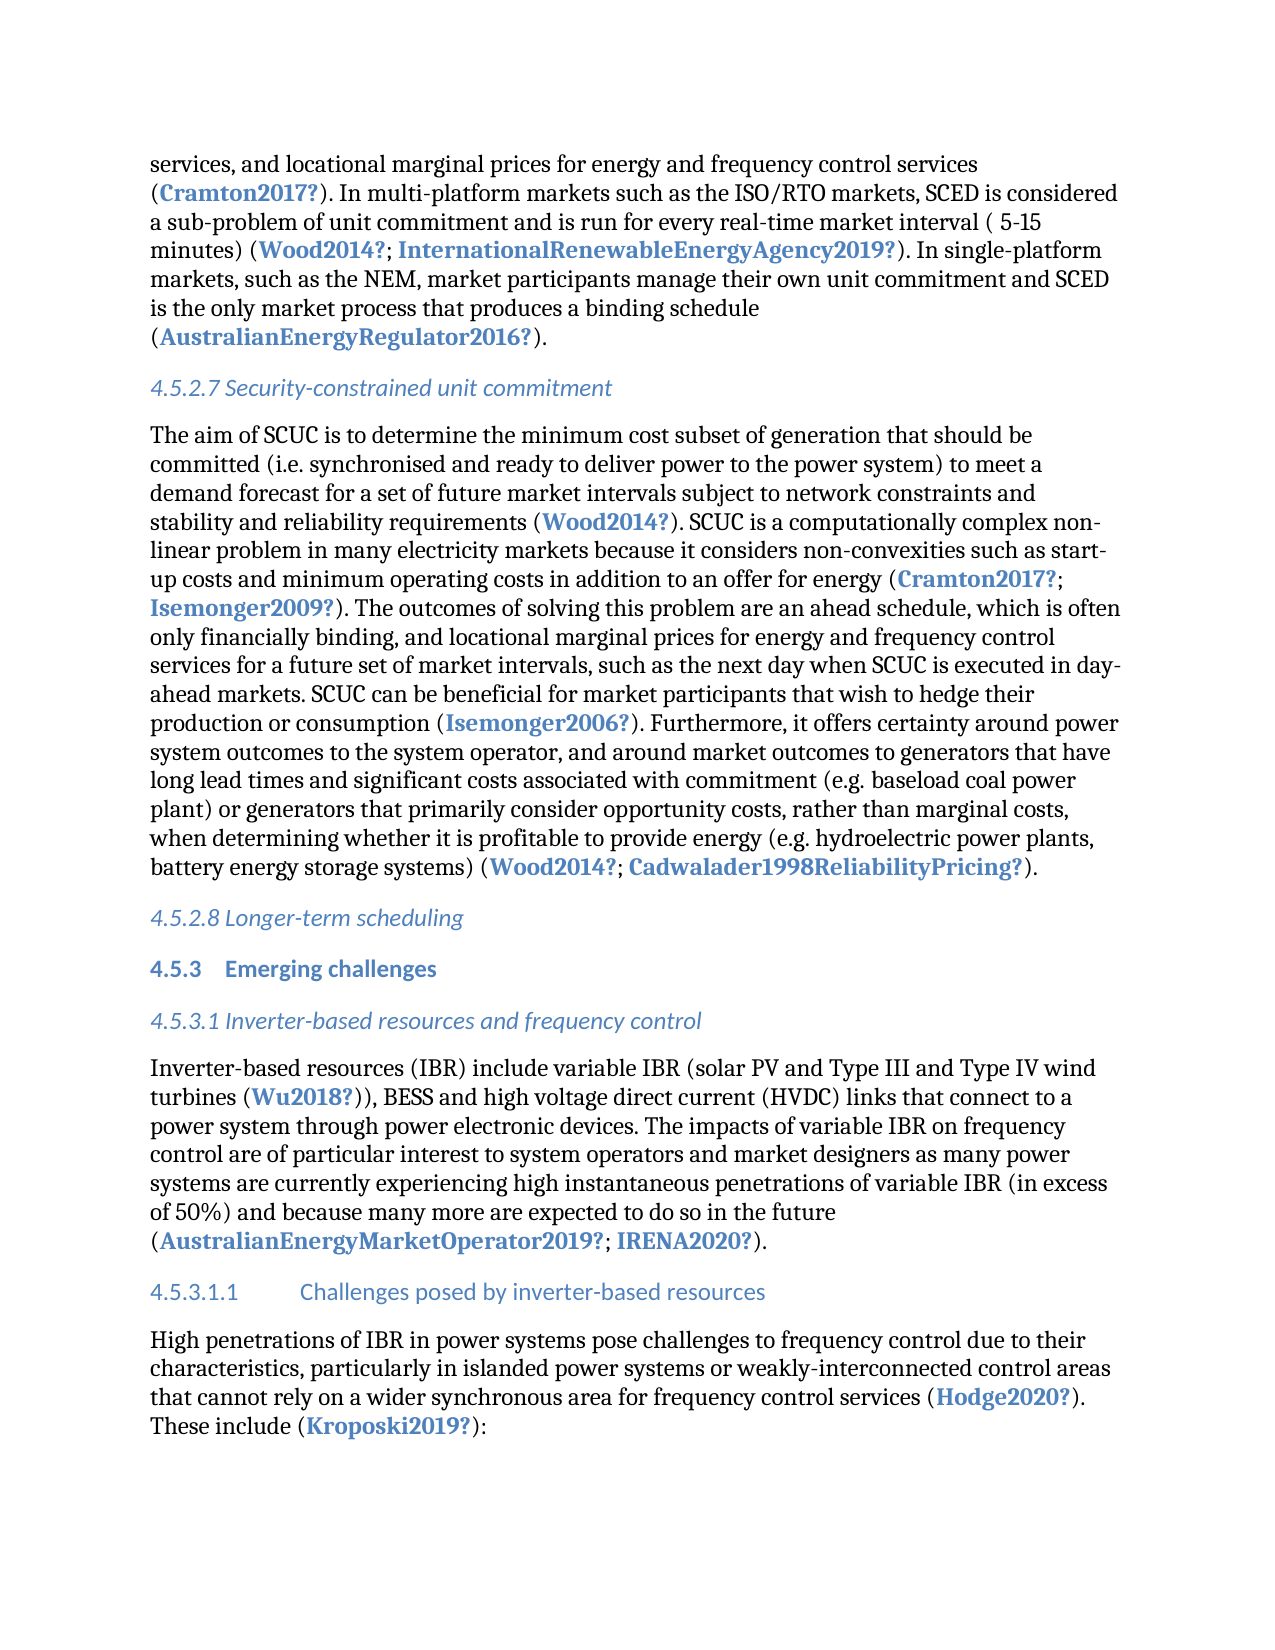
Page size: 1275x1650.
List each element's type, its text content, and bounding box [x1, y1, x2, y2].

text High penetrations of IBR in power systems pose challenges to frequency control due to their characteristics, particularly in islanded power systems or weakly-interconnected control areas that cannot rely on a wider synchronous area for frequency control services (Hodge2020?). These include (Kroposki2019?): [150, 1326, 1125, 1441]
subtitle 4.5.2.7 Security-constrained unit commitment [150, 372, 1125, 403]
subtitle 4.5.3 Emerging challenges [150, 953, 1125, 984]
subtitle 4.5.3.1.1 Challenges posed by inverter-based resources [150, 1276, 1125, 1307]
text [150, 150, 1125, 351]
text The aim of SCUC is to determine the minimum cost subset of generation that should be committed (i.e. synchronised and ready to deliver power to the power system) to meet a demand forecast for a set of future market intervals subject to network constraints and stability and reliability requirements (Wood2014?). SCUC is a computationally complex non-linear problem in many electricity markets because it considers non-convexities such as start-up costs and minimum operating costs in addition to an offer for energy (Cramton2017?; Isemonger2009?). The outcomes of solving this problem are an ahead schedule, which is often only financially binding, and locational marginal prices for energy and frequency control services for a future set of market intervals, such as the next day when SCUC is executed in day-ahead markets. SCUC can be beneficial for market participants that wish to hedge their production or consumption (Isemonger2006?). Furthermore, it offers certainty around power system outcomes to the system operator, and around market outcomes to generators that have long lead times and significant costs associated with commitment (e.g. baseload coal power plant) or generators that primarily consider opportunity costs, rather than marginal costs, when determining whether it is profitable to provide energy (e.g. hydroelectric power plants, battery energy storage systems) (Wood2014?; Cadwalader1998ReliabilityPricing?). [150, 421, 1125, 881]
subtitle 4.5.3.1 Inverter-based resources and frequency control [150, 1005, 1125, 1035]
subtitle 4.5.2.8 Longer-term scheduling [150, 902, 1125, 933]
text Inverter-based resources (IBR) include variable IBR (solar PV and Type III and Type IV wind turbines (Wu2018?)), BESS and high voltage direct current (HVDC) links that connect to a power system through power electronic devices. The impacts of variable IBR on frequency control are of particular interest to system operators and market designers as many power systems are currently experiencing high instantaneous penetrations of variable IBR (in excess of 50%) and because many more are expected to do so in the future (AustralianEnergyMarketOperator2019?; IRENA2020?). [150, 1054, 1125, 1255]
